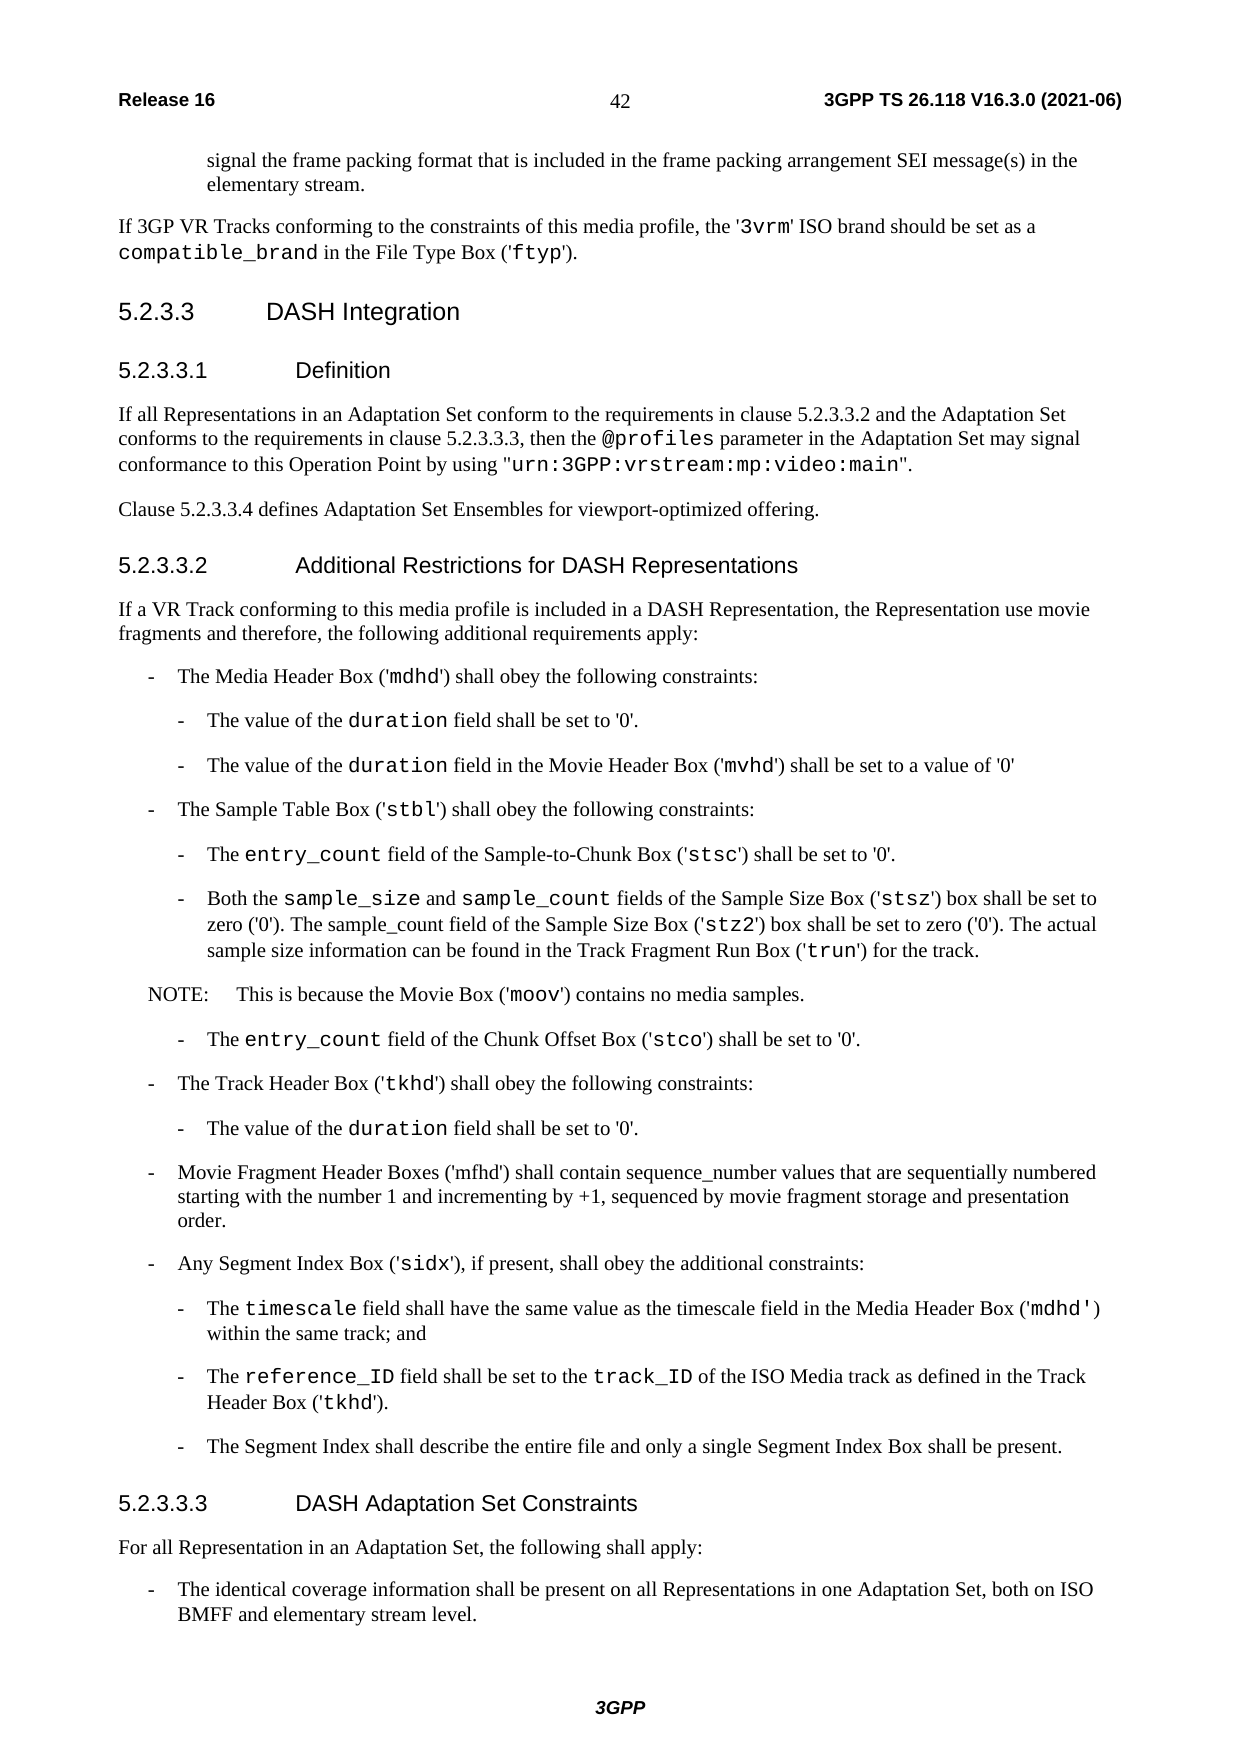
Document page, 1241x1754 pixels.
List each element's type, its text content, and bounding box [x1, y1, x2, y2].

text Clause 5.2.3.3.4 defines Adaptation Set Ensembles for viewport-optimized offering. [118, 496, 1122, 521]
text - The Segment Index shall describe the entire file and only a single Segment Index Box shall be present. [177, 1434, 1122, 1458]
text - The identical coverage information shall be present on all Representations in one Adaptation Set, both on ISO BMFF and elementary stream level. [148, 1577, 1122, 1626]
text - The Track Header Box ('tkhd') shall obey the following constraints: [148, 1071, 1122, 1097]
text - The entry_count field of the Chunk Offset Box ('stco') shall be set to '0'. [177, 1027, 1122, 1052]
text If 3GP VR Tracks conforming to the constraints of this media profile, the '3vrm' ISO brand should be set as a compatible_brand in the File Type Box ('ftyp'). [118, 214, 1122, 266]
text - The entry_count field of the Sample-to-Chunk Box ('stsc') shall be set to '0'. [177, 842, 1122, 867]
subtitle 5.2.3.3.1 Definition [118, 357, 1122, 383]
text If a VR Track conforming to this media profile is included in a DASH Representation, the Representation use movie fragments and therefore, the following additional requirements apply: [118, 597, 1122, 645]
text - The reference_ID field shall be set to the track_ID of the ISO Media track as defined in the Track Header Box ('tkhd'). [177, 1364, 1122, 1415]
text - The value of the duration field shall be set to '0'. [177, 708, 1122, 734]
text NotE: This is because the Movie Box ('moov') contains no media samples. [148, 982, 1122, 1008]
text - Movie Fragment Header Boxes ('mfhd') shall contain sequence_number values that are sequentially numbered starting with the number 1 and incrementing by +1, sequenced by movie fragment storage and presentation order. [148, 1160, 1122, 1232]
subtitle 5.2.3.3 DASH Integration [118, 297, 1122, 326]
text - The Media Header Box ('mdhd') shall obey the following constraints: [148, 664, 1122, 689]
subtitle 5.2.3.3.3 DASH Adaptation Set Constraints [118, 1489, 1122, 1516]
text For all Representation in an Adaptation Set, the following shall apply: [118, 1534, 1122, 1559]
text - The timescale field shall have the same value as the timescale field in the Media Header Box ('mdhd') within the same track; and [177, 1295, 1122, 1345]
text - The Sample Table Box ('stbl') shall obey the following constraints: [148, 797, 1122, 823]
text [177, 147, 1122, 196]
text - The value of the duration field in the Movie Header Box ('mvhd') shall be set to a value of '0' [177, 753, 1122, 778]
text - The value of the duration field shall be set to '0'. [177, 1116, 1122, 1141]
text - Both the sample_size and sample_count fields of the Sample Size Box ('stsz') box shall be set to zero ('0'). The sample_count field of the Sample Size Box ('stz2') box shall be set to zero ('0'). The actual sample size information can be found in the Track Fragment Run Box ('trun') for the track. [177, 886, 1122, 963]
subtitle 5.2.3.3.2 Additional Restrictions for DASH Representations [118, 552, 1122, 578]
text - Any Segment Index Box ('sidx'), if present, shall obey the additional constraints: [148, 1251, 1122, 1277]
text If all Representations in an Adaptation Set conform to the requirements in clause 5.2.3.3.2 and the Adaptation Set conforms to the requirements in clause 5.2.3.3.3, then the @profiles parameter in the Adaptation Set may signal conformance to this Operation Point by using "urn:3GPP:vrstream:mp:video:main". [118, 402, 1122, 478]
